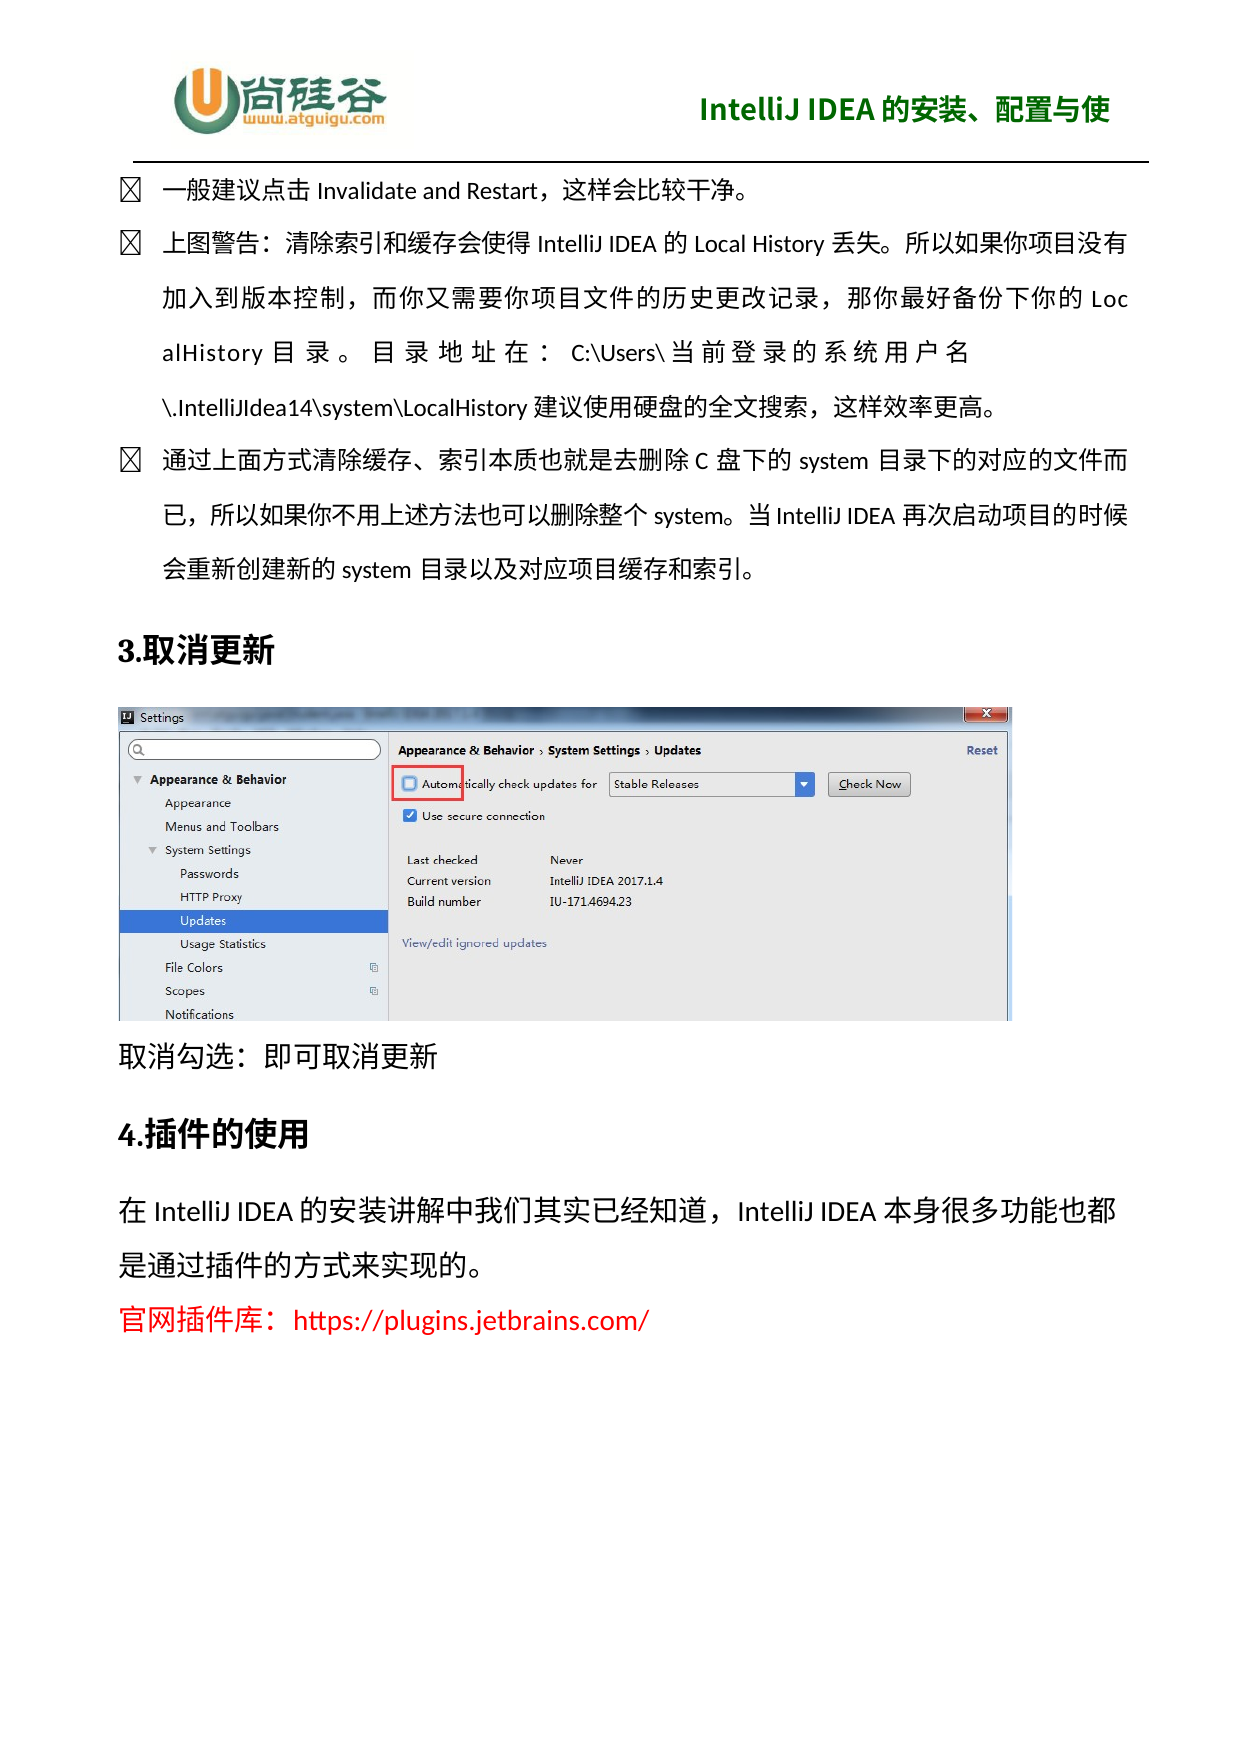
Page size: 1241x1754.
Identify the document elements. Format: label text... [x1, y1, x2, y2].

picture [118, 707, 1013, 1021]
subtitle 3.取消更新 [118, 624, 1213, 672]
subtitle 4.插件的使用 [118, 1108, 1213, 1156]
text \.IntelliJIdea14\system\LocalHistory 建议使用硬盘的全文搜索，这样效率更高。 [162, 388, 1213, 424]
list 通过上面方式清除缓存、索引本质也就是去删除 C 盘下的 system 目录下的对应的文件而已，所以如果你不用上述方法也可以删除整个 system。当 IntelliJ IDEA 再次启动项目的时候会重新创建新的 system 目录以及对应项目缓存和索引。 [118, 441, 1128, 586]
picture [170, 50, 414, 149]
list 上图警告：清除索引和缓存会使得 IntelliJ IDEA 的 Local History 丢失。所以如果你项目没有加入到版本控制，而你又需要你项目文件的历史更改记录，那你最好备份下你的LocalHistory 目 录 。 目 录 地 址 在 ： C:\Users\ 当 前 登 录 的 系 统 用 户 名 [118, 223, 1128, 369]
text 官网插件库：https://plugins.jetbrains.com/ [118, 1296, 1213, 1339]
text 在 IntelliJ IDEA 的安装讲解中我们其实已经知道，IntelliJ IDEA 本身很多功能也都是通过插件的方式来实现的。 [118, 1188, 1128, 1284]
list 一般建议点击 Invalidate and Restart，这样会比较干净。 [118, 170, 1213, 207]
